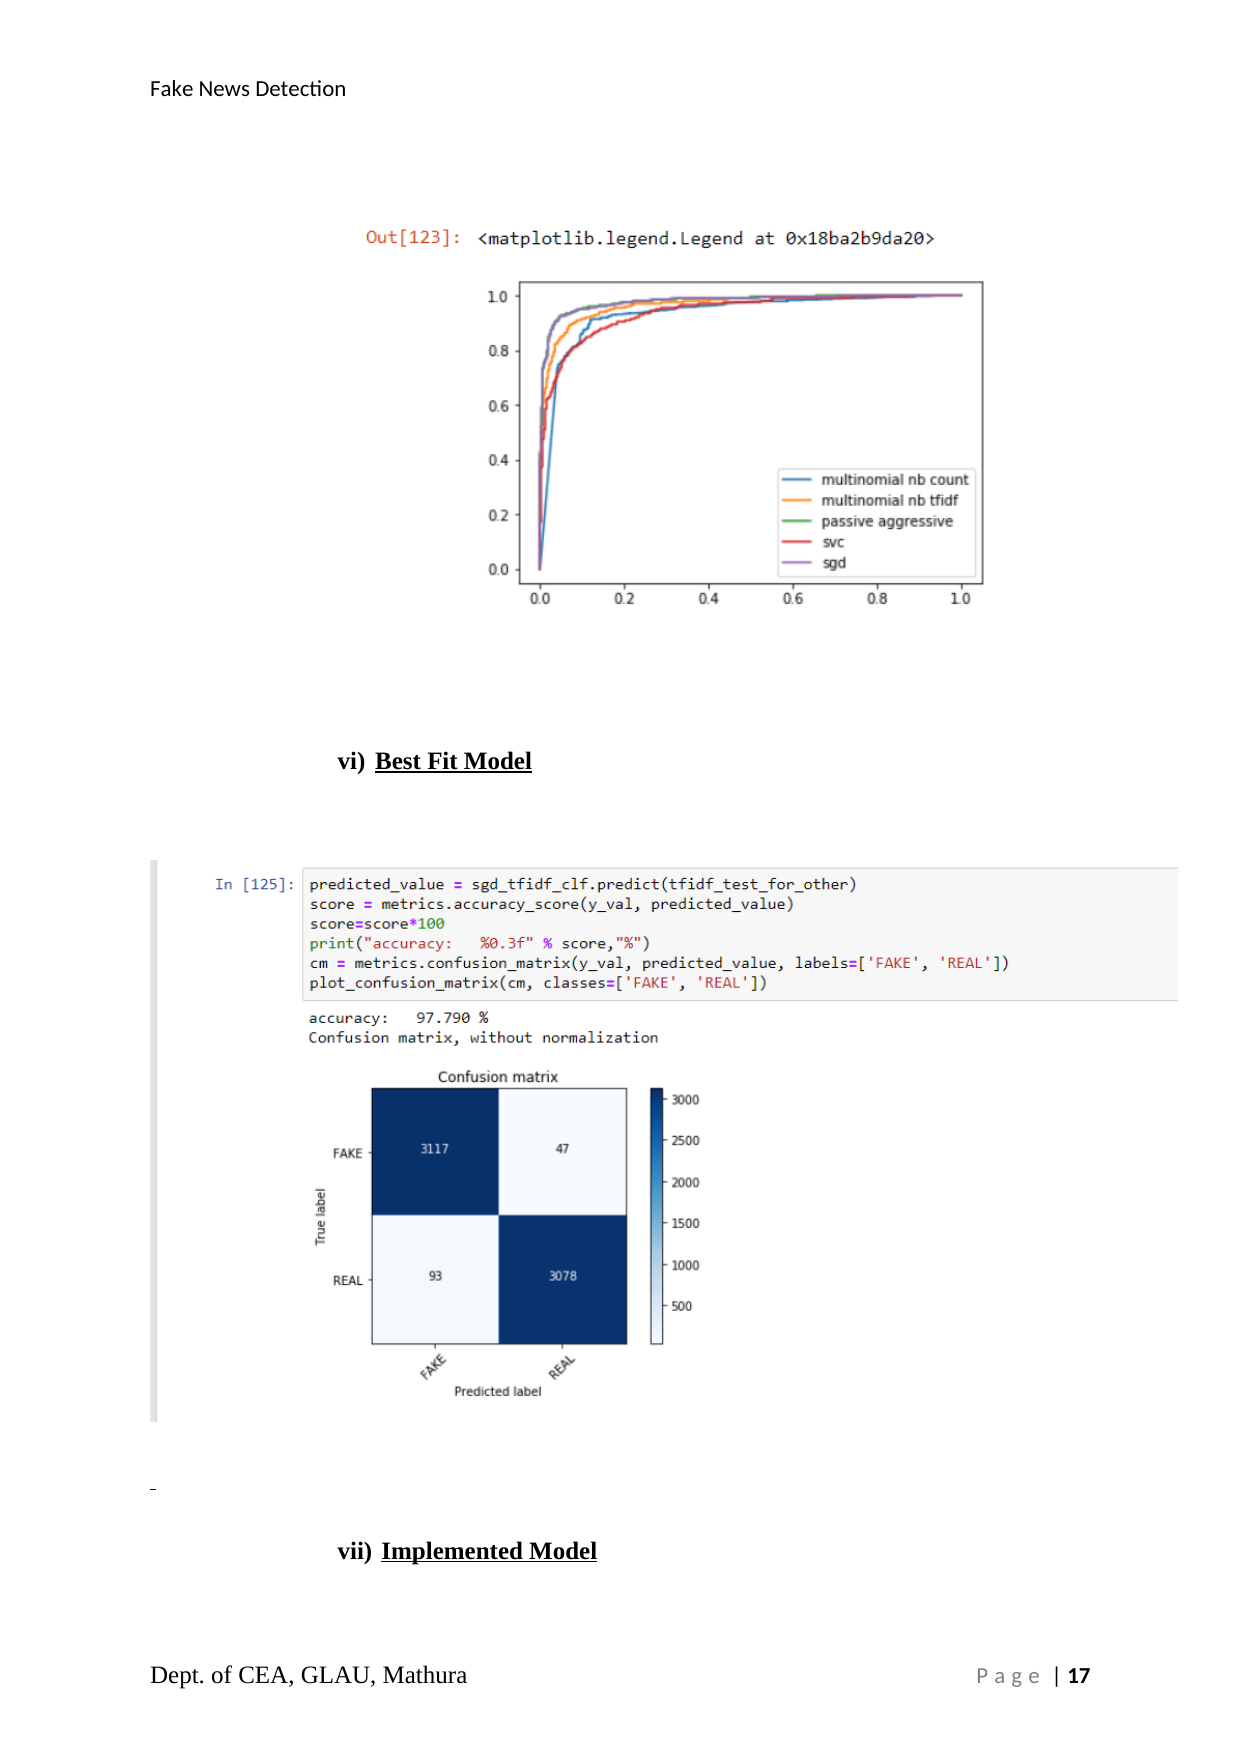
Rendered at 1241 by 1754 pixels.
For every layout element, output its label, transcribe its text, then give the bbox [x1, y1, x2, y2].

list Implemented Model [337, 1536, 1090, 1565]
picture [150, 860, 1179, 1422]
list Best Fit Model [337, 746, 1090, 775]
picture [341, 221, 1086, 633]
